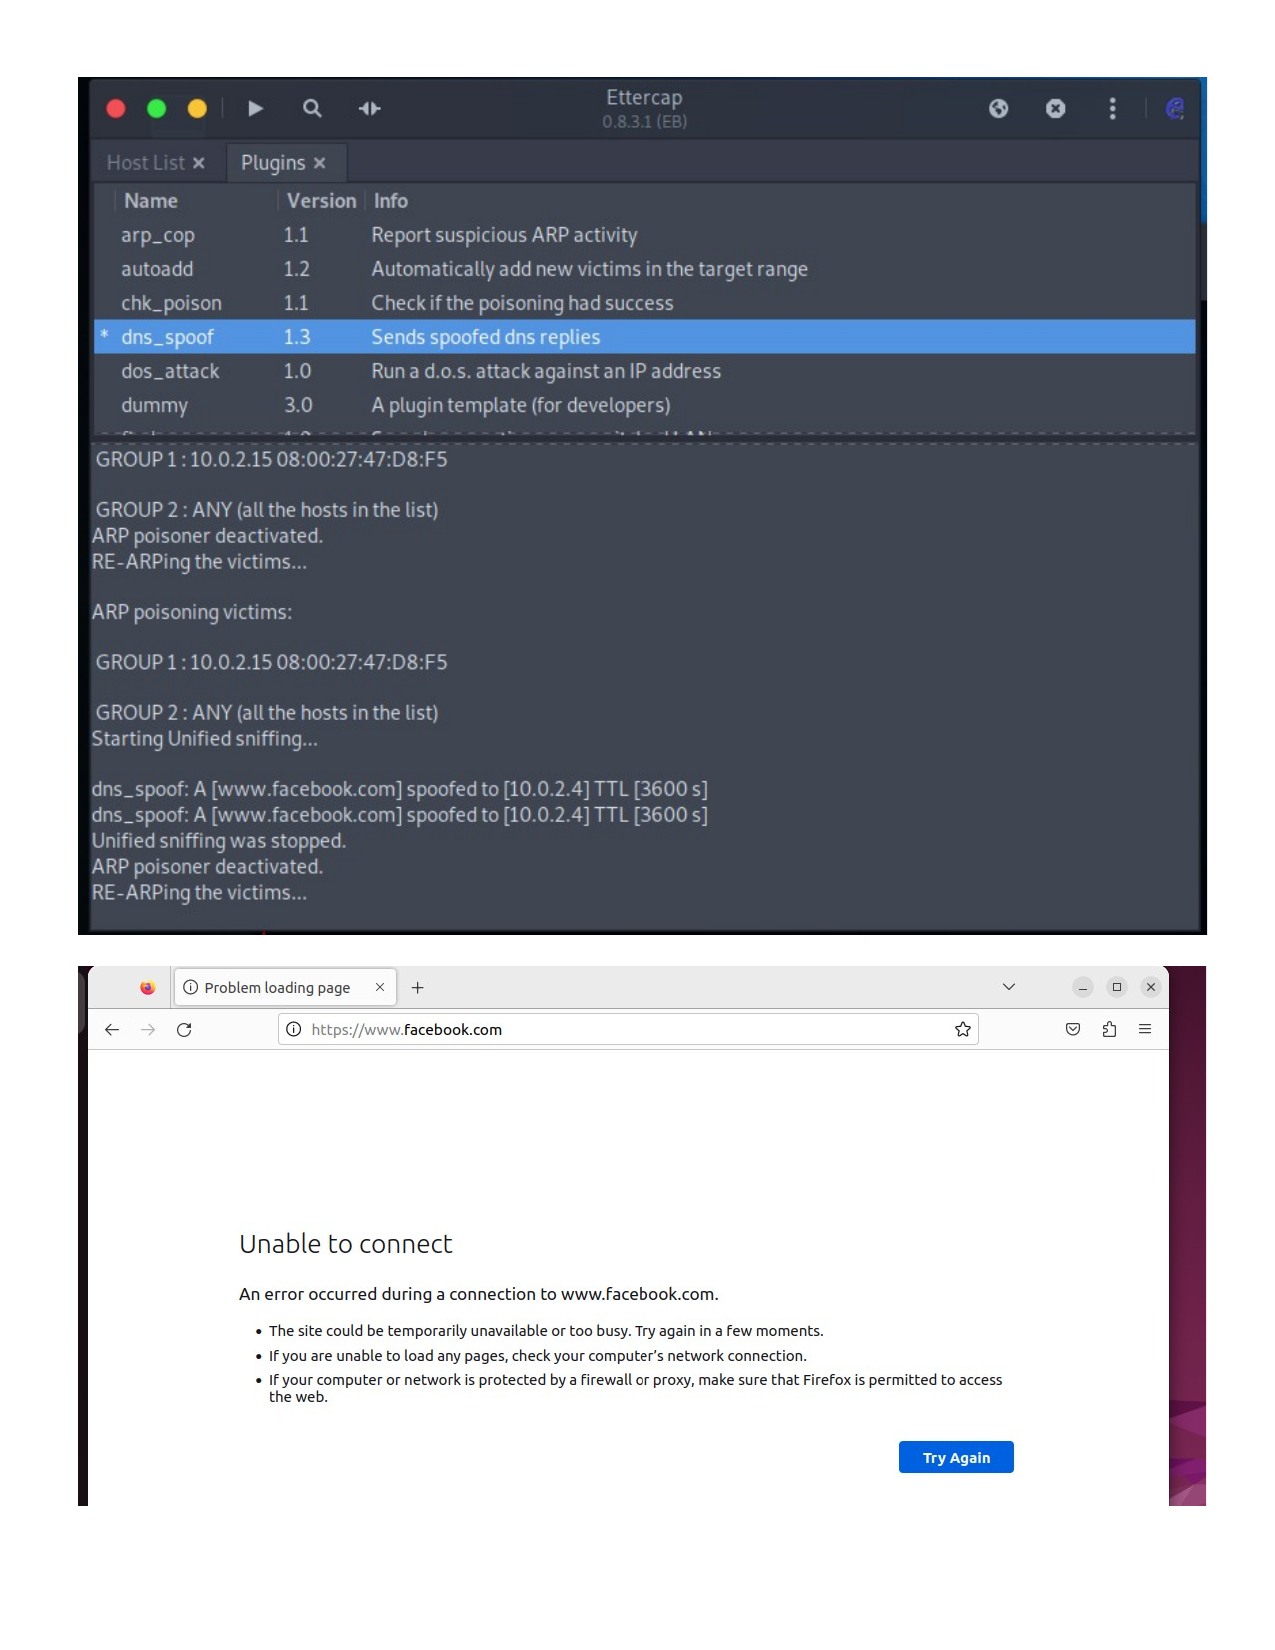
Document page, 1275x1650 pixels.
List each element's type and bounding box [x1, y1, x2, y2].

picture [78, 966, 1207, 1506]
picture [78, 77, 1208, 935]
